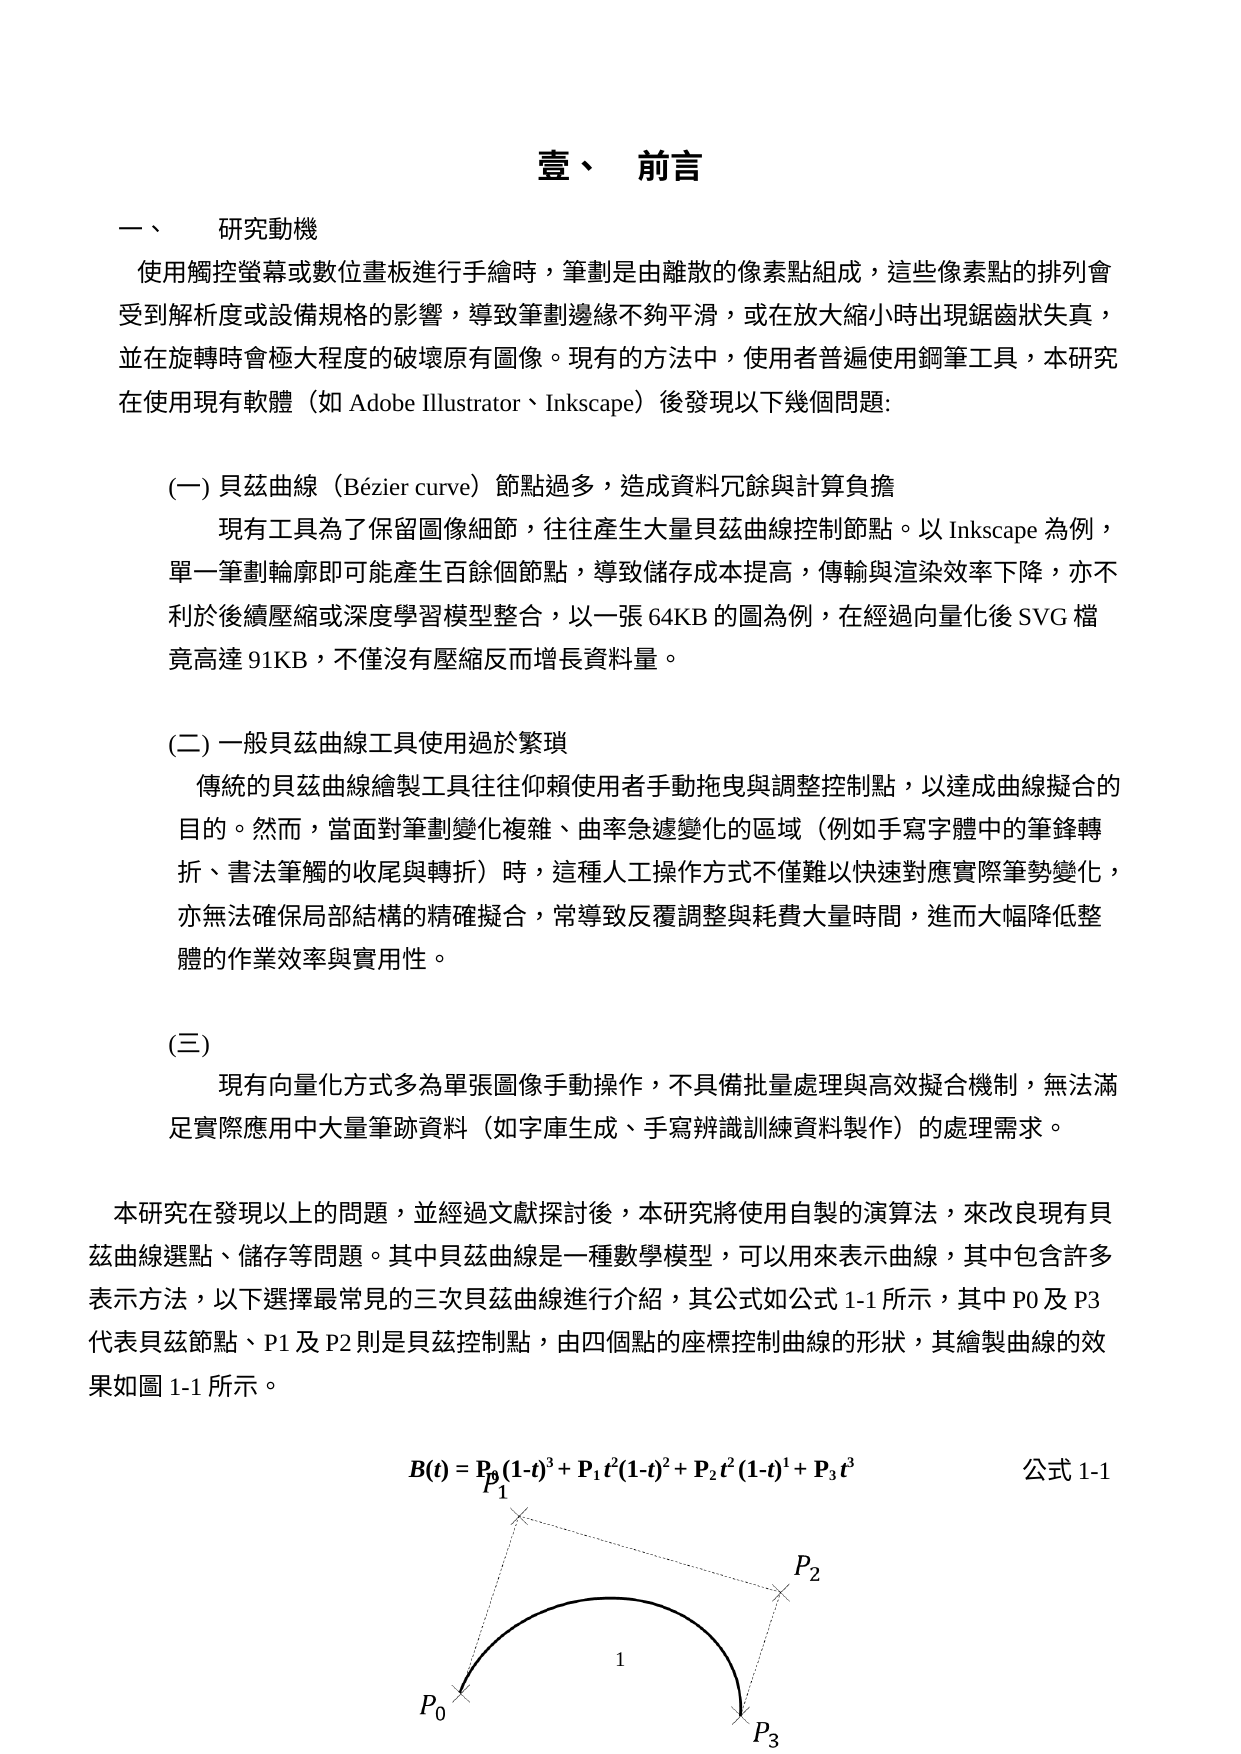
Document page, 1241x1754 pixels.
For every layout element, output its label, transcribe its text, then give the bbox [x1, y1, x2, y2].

text 本研究在發現以上的問題，並經過文獻探討後，本研究將使用自製的演算法，來改良現有貝茲曲線選點、儲存等問題。其中貝茲曲線是一種數學模型，可以用來表示曲線，其中包含許多表示方法，以下選擇最常見的三次貝茲曲線進行介紹，其公式如公式1-1所示，其中P0及P3代表貝茲節點、P1及P2則是貝茲控制點，由四個點的座標控制曲線的形狀，其繪製曲線的效果如圖1-1 所示。 [89, 1193, 1122, 1403]
picture [376, 1461, 864, 1754]
list 一般貝茲曲線工具使用過於繁瑣 [168, 723, 1122, 761]
table_header B(t) = P0 (1-t)3 + P1 t2(1-t)2 + P2 t2 (1-t)1 + P3 t3 [118, 1450, 865, 1492]
list 前言 [118, 127, 1122, 202]
table_header 公式1-1 [865, 1450, 1122, 1492]
text 傳統的貝茲曲線繪製工具往往仰賴使用者手動拖曳與調整控制點，以達成曲線擬合的目的。然而，當面對筆劃變化複雜、曲率急遽變化的區域（例如手寫字體中的筆鋒轉折、書法筆觸的收尾與轉折）時，這種人工操作方式不僅難以快速對應實際筆勢變化，亦無法確保局部結構的精確擬合，常導致反覆調整與耗費大量時間，進而大幅降低整體的作業效率與實用性。 [177, 766, 1122, 976]
list 研究動機 [118, 209, 1122, 247]
list 貝茲曲線（Bézier curve）節點過多，造成資料冗餘與計算負擔 [168, 466, 1122, 504]
text 使用觸控螢幕或數位畫板進行手繪時，筆劃是由離散的像素點組成，這些像素點的排列會受到解析度或設備規格的影響，導致筆劃邊緣不夠平滑，或在放大縮小時出現鋸齒狀失真，並在旋轉時會極大程度的破壞原有圖像。現有的方法中，使用者普遍使用鋼筆工具，本研究在使用現有軟體（如 Adobe Illustrator、Inkscape）後發現以下幾個問題: [118, 252, 1122, 419]
text 現有工具為了保留圖像細節，往往產生大量貝茲曲線控制節點。以 Inkscape 為例，單一筆劃輪廓即可能產生百餘個節點，導致儲存成本提高，傳輸與渲染效率下降，亦不利於後續壓縮或深度學習模型整合，以一張64KB的圖為例，在經過向量化後SVG檔竟高達91KB，不僅沒有壓縮反而增長資料量。 [168, 509, 1122, 676]
text 現有向量化方式多為單張圖像手動操作，不具備批量處理與高效擬合機制，無法滿足實際應用中大量筆跡資料（如字庫生成、手寫辨識訓練資料製作）的處理需求。 [168, 1065, 1122, 1146]
